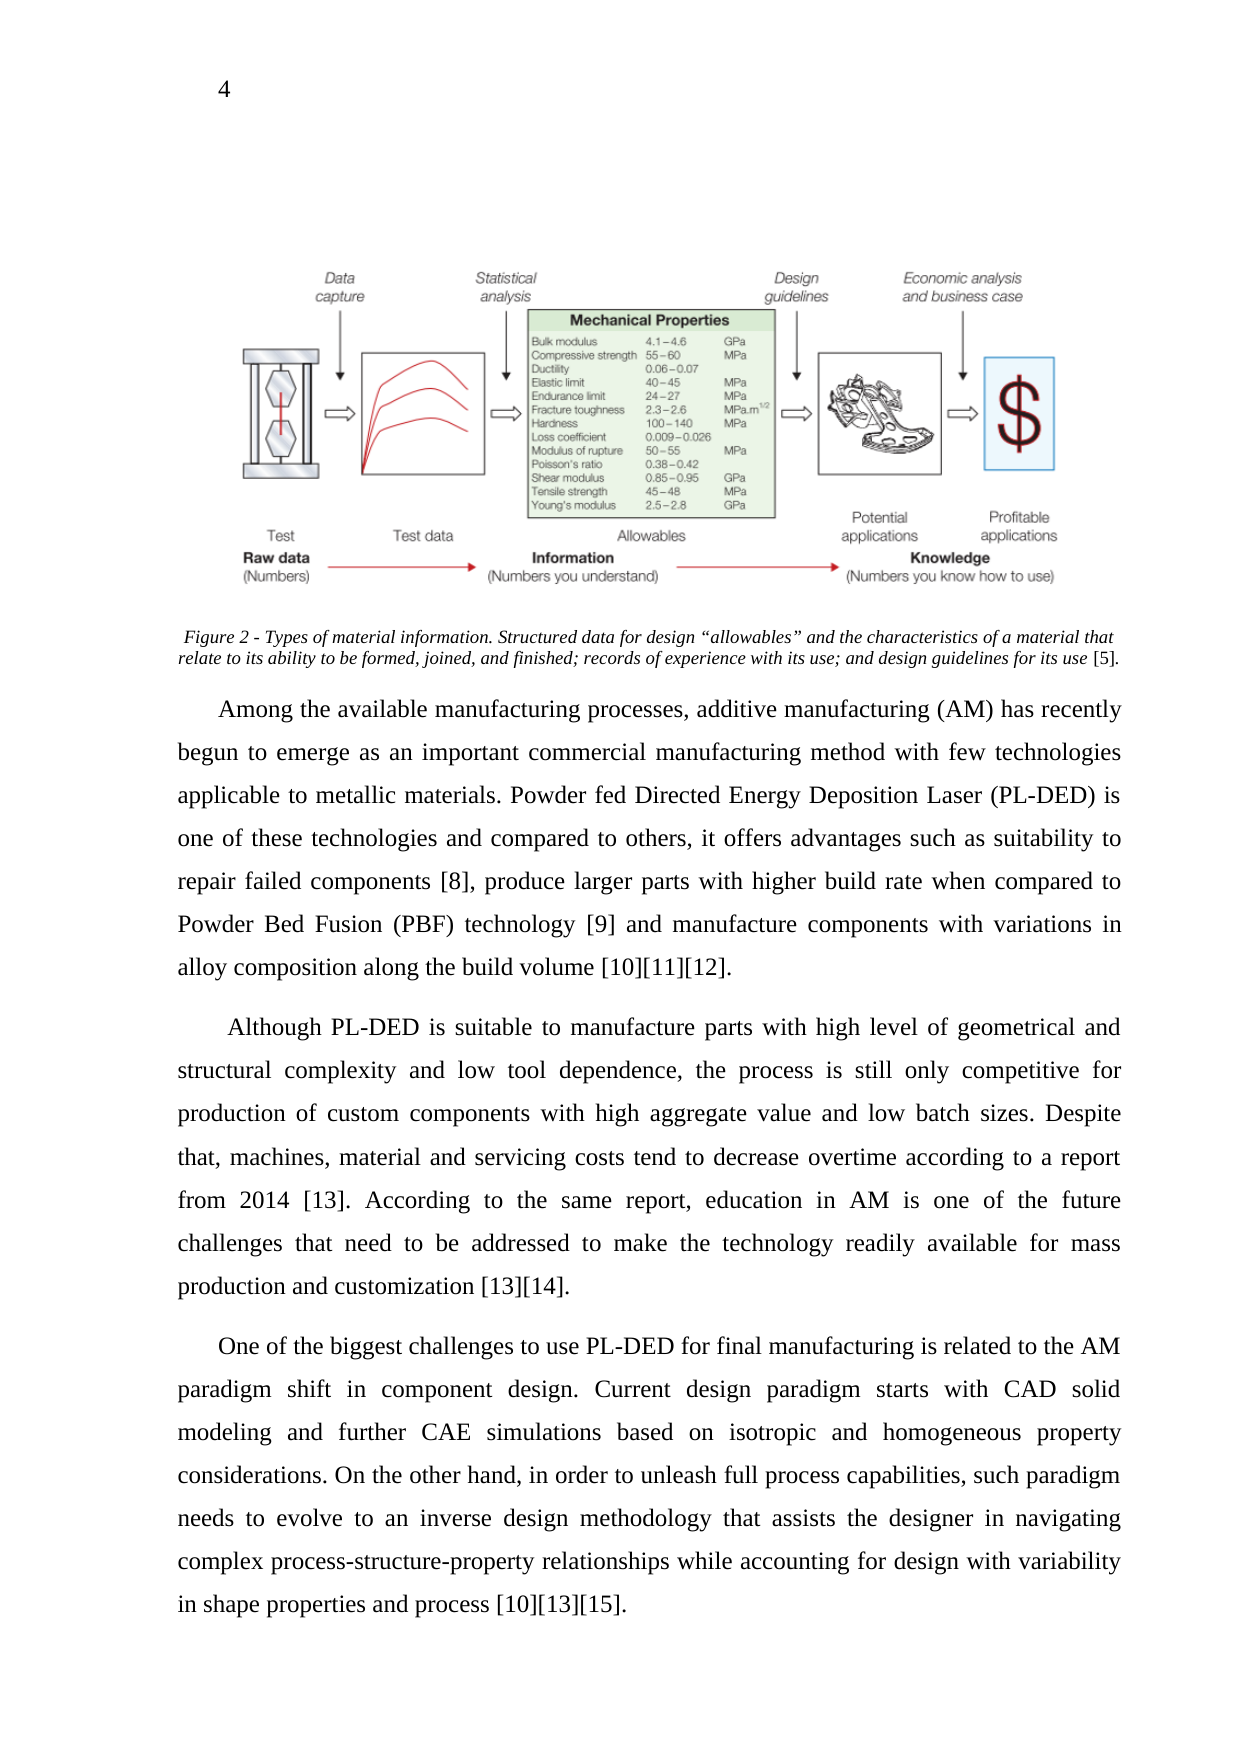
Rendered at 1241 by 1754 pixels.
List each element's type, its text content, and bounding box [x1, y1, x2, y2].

text Figure 2 - Types of material information. Structured data for design “allowables” and the characteristics of a material that relate to its ability to be formed, joined, and finished; records of experience with its use; and design guidelines for its use [5]. [177, 626, 1122, 669]
picture [228, 250, 1071, 595]
text Although PL-DED is suitable to manufacture parts with high level of geometrical and structural complexity and low tool dependence, the process is still only competitive for production of custom components with high aggregate value and low batch sizes. Despite that, machines, material and servicing costs tend to decrease overtime according to a report from 2014 [13]. According to the same report, education in AM is one of the future challenges that need to be addressed to make the technology readily available for mass production and customization [13][14]. [177, 1012, 1122, 1300]
text One of the biggest challenges to use PL-DED for final manufacturing is related to the AM paradigm shift in component design. Current design paradigm starts with CAD solid modeling and further CAE simulations based on isotropic and homogeneous property considerations. On the other hand, in order to unleash full process capabilities, such paradigm needs to evolve to an inverse design methodology that assists the designer in navigating complex process-structure-property relationships while accounting for design with variability in shape properties and process [10][13][15]. [177, 1331, 1122, 1618]
text Among the available manufacturing processes, additive manufacturing (AM) has recently begun to emerge as an important commercial manufacturing method with few technologies applicable to metallic materials. Powder fed Directed Energy Deposition Laser (PL-DED) is one of these technologies and compared to others, it offers advantages such as suitability to repair failed components [8], produce larger parts with higher build rate when compared to Powder Bed Fusion (PBF) technology [9] and manufacture components with variations in alloy composition along the build volume [10][11][12]. [177, 694, 1122, 981]
